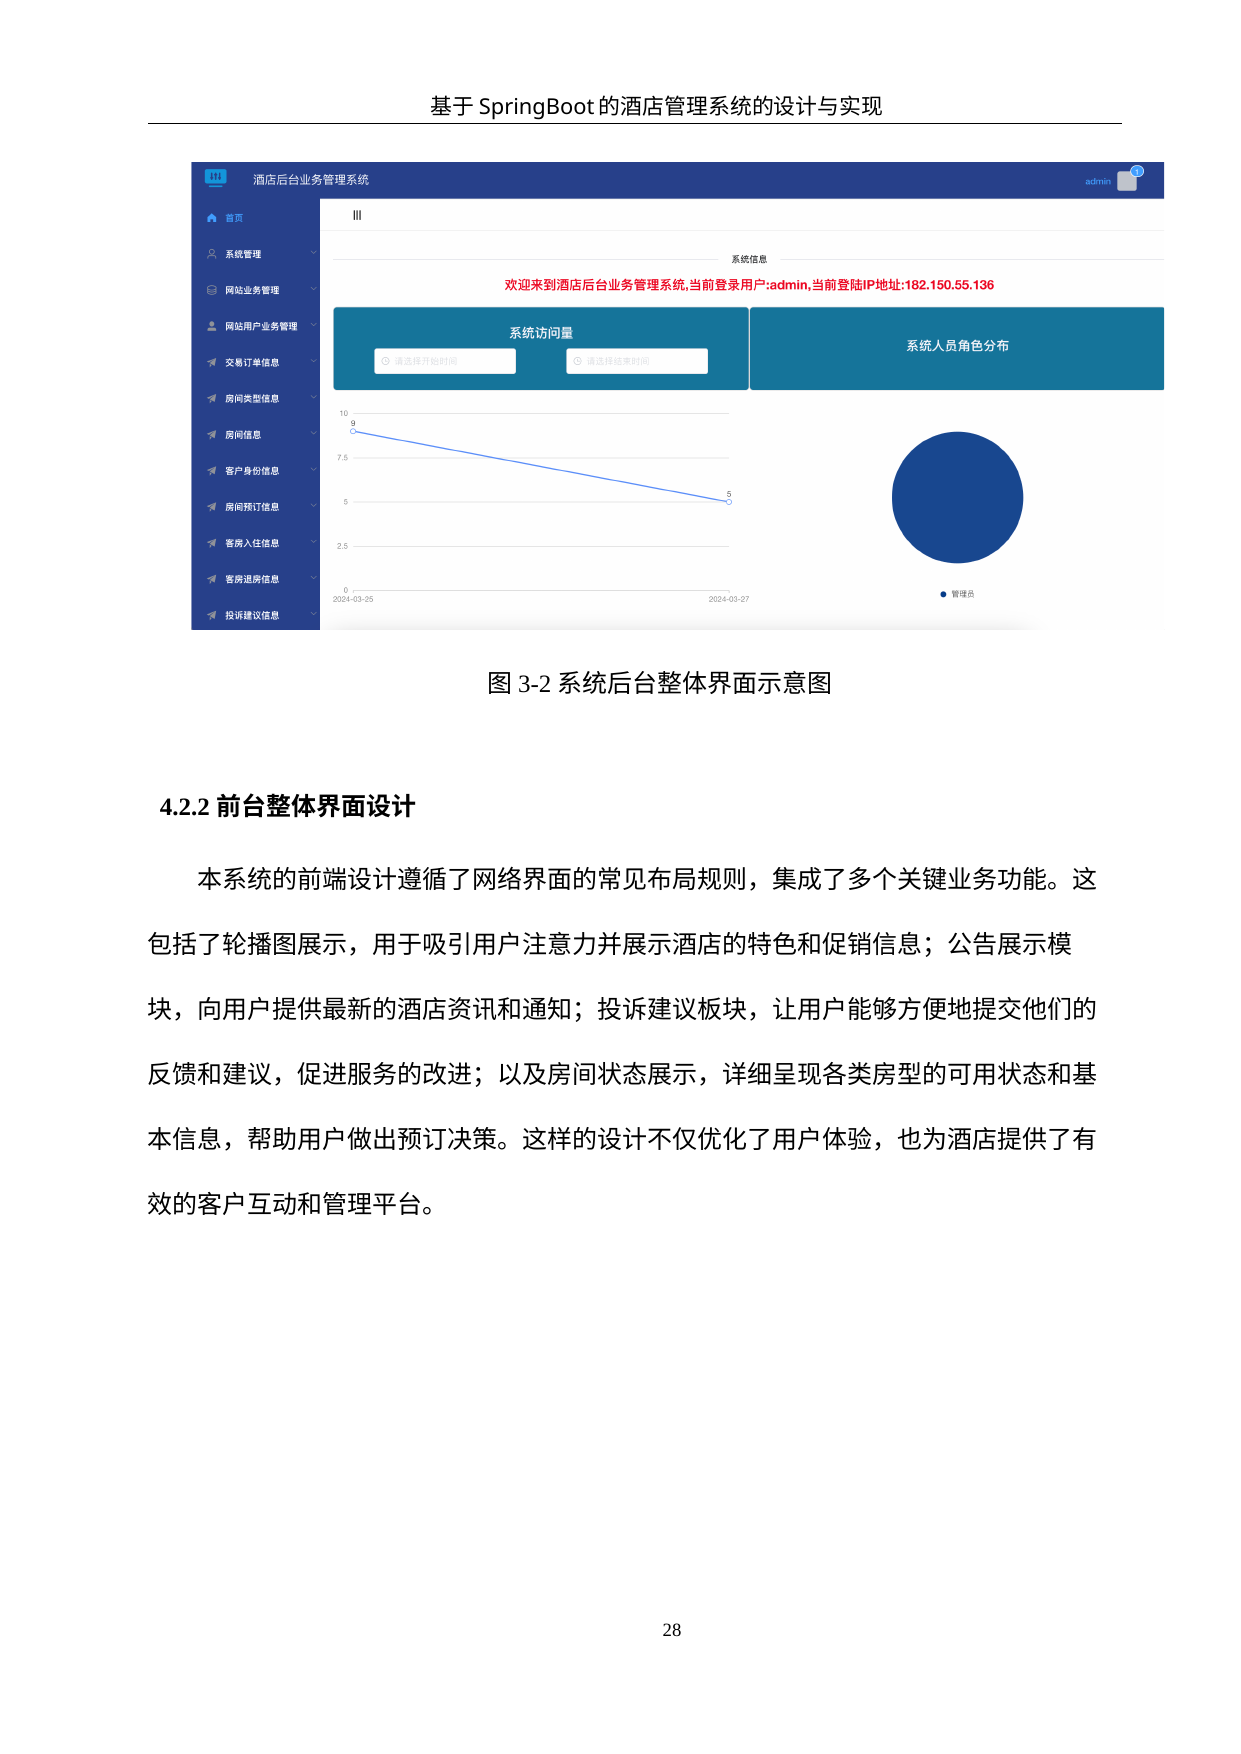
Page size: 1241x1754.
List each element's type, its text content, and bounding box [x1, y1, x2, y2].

subtitle 前台整体界面设计 [159, 772, 1122, 837]
text 本系统的前端设计遵循了网络界面的常见布局规则，集成了多个关键业务功能。这包括了轮播图展示，用于吸引用户注意力并展示酒店的特色和促销信息；公告展示模块，向用户提供最新的酒店资讯和通知；投诉建议板块，让用户能够方便地提交他们的反馈和建议，促进服务的改进；以及房间状态展示，详细呈现各类房型的可用状态和基本信息，帮助用户做出预订决策。这样的设计不仅优化了用户体验，也为酒店提供了有效的客户互动和管理平台。 [148, 846, 1122, 1236]
text 图 3-2 系统后台整体界面示意图 [148, 649, 1122, 714]
picture [191, 162, 1165, 630]
